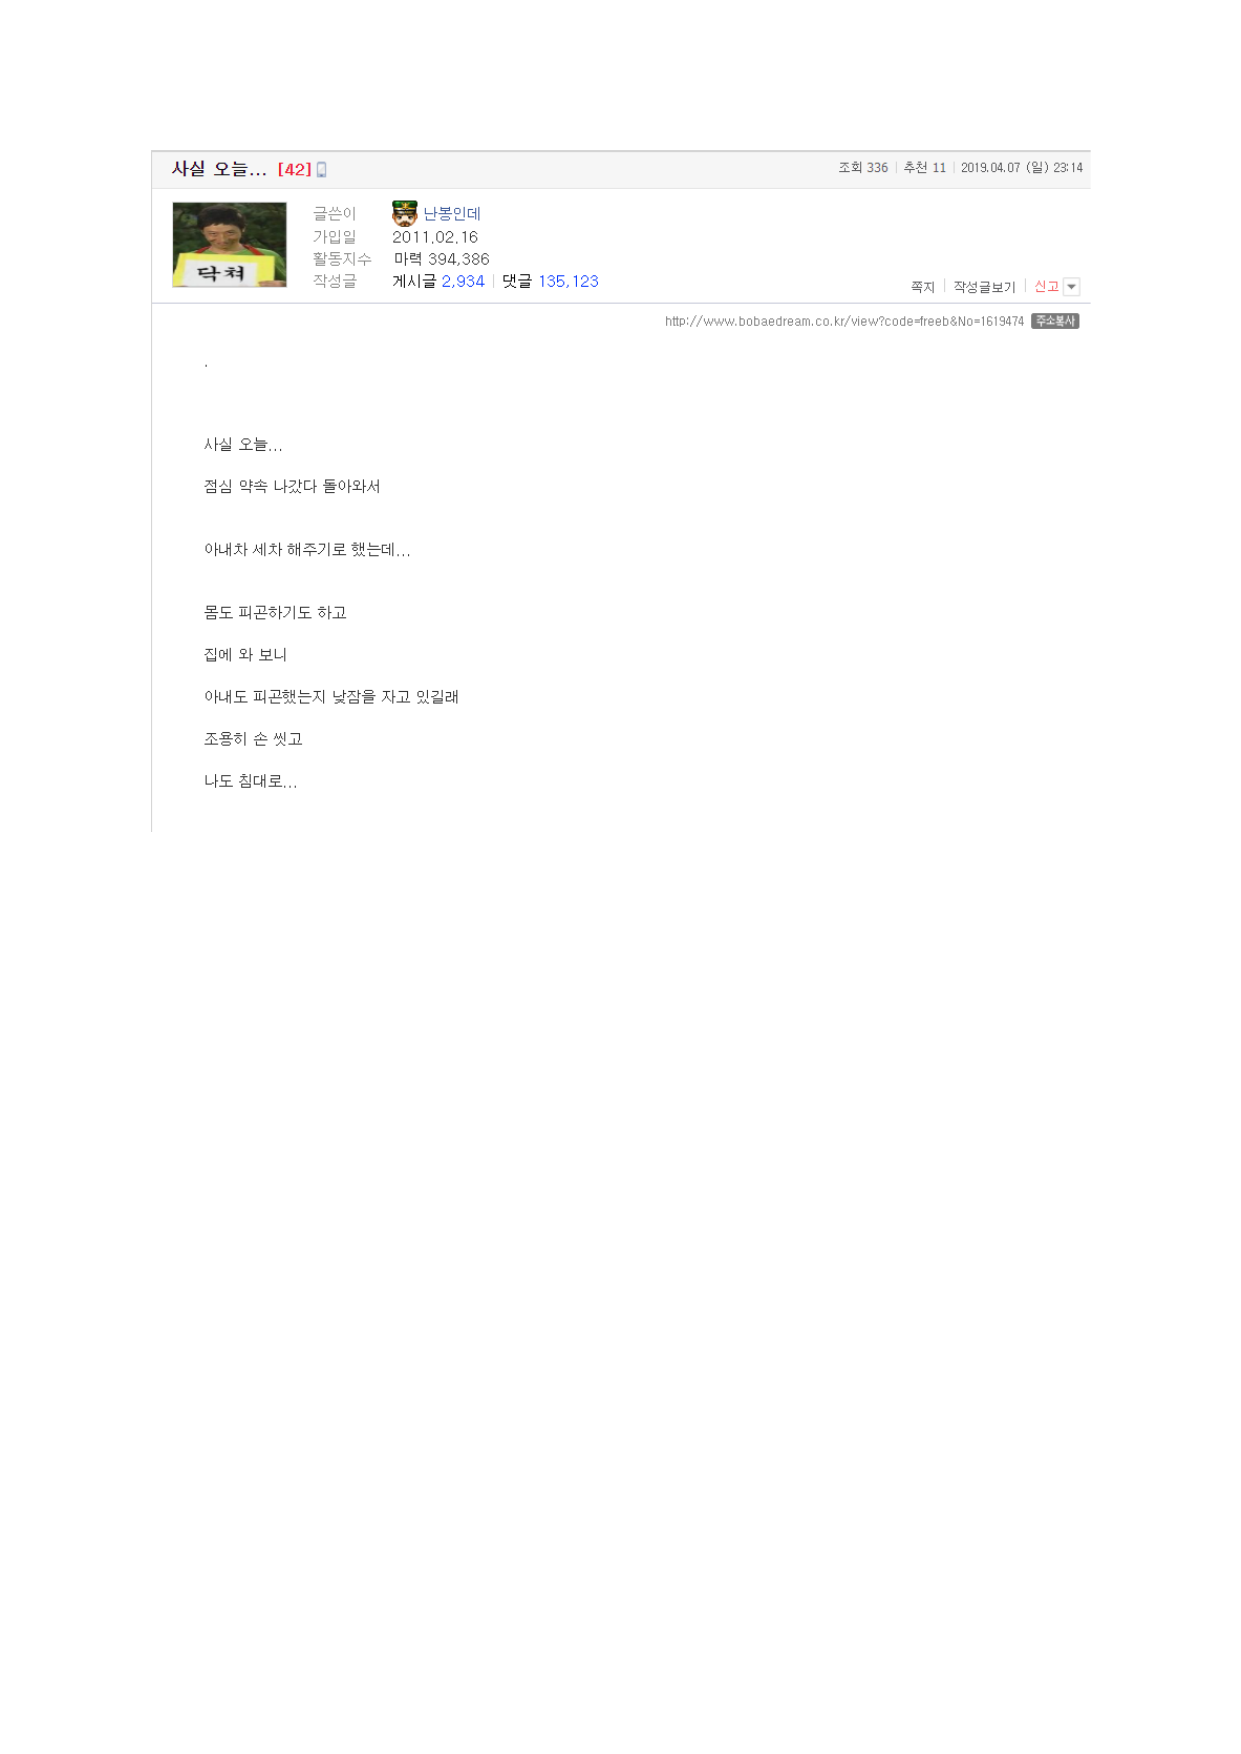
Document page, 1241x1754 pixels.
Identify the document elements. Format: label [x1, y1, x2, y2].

picture [150, 150, 1091, 832]
